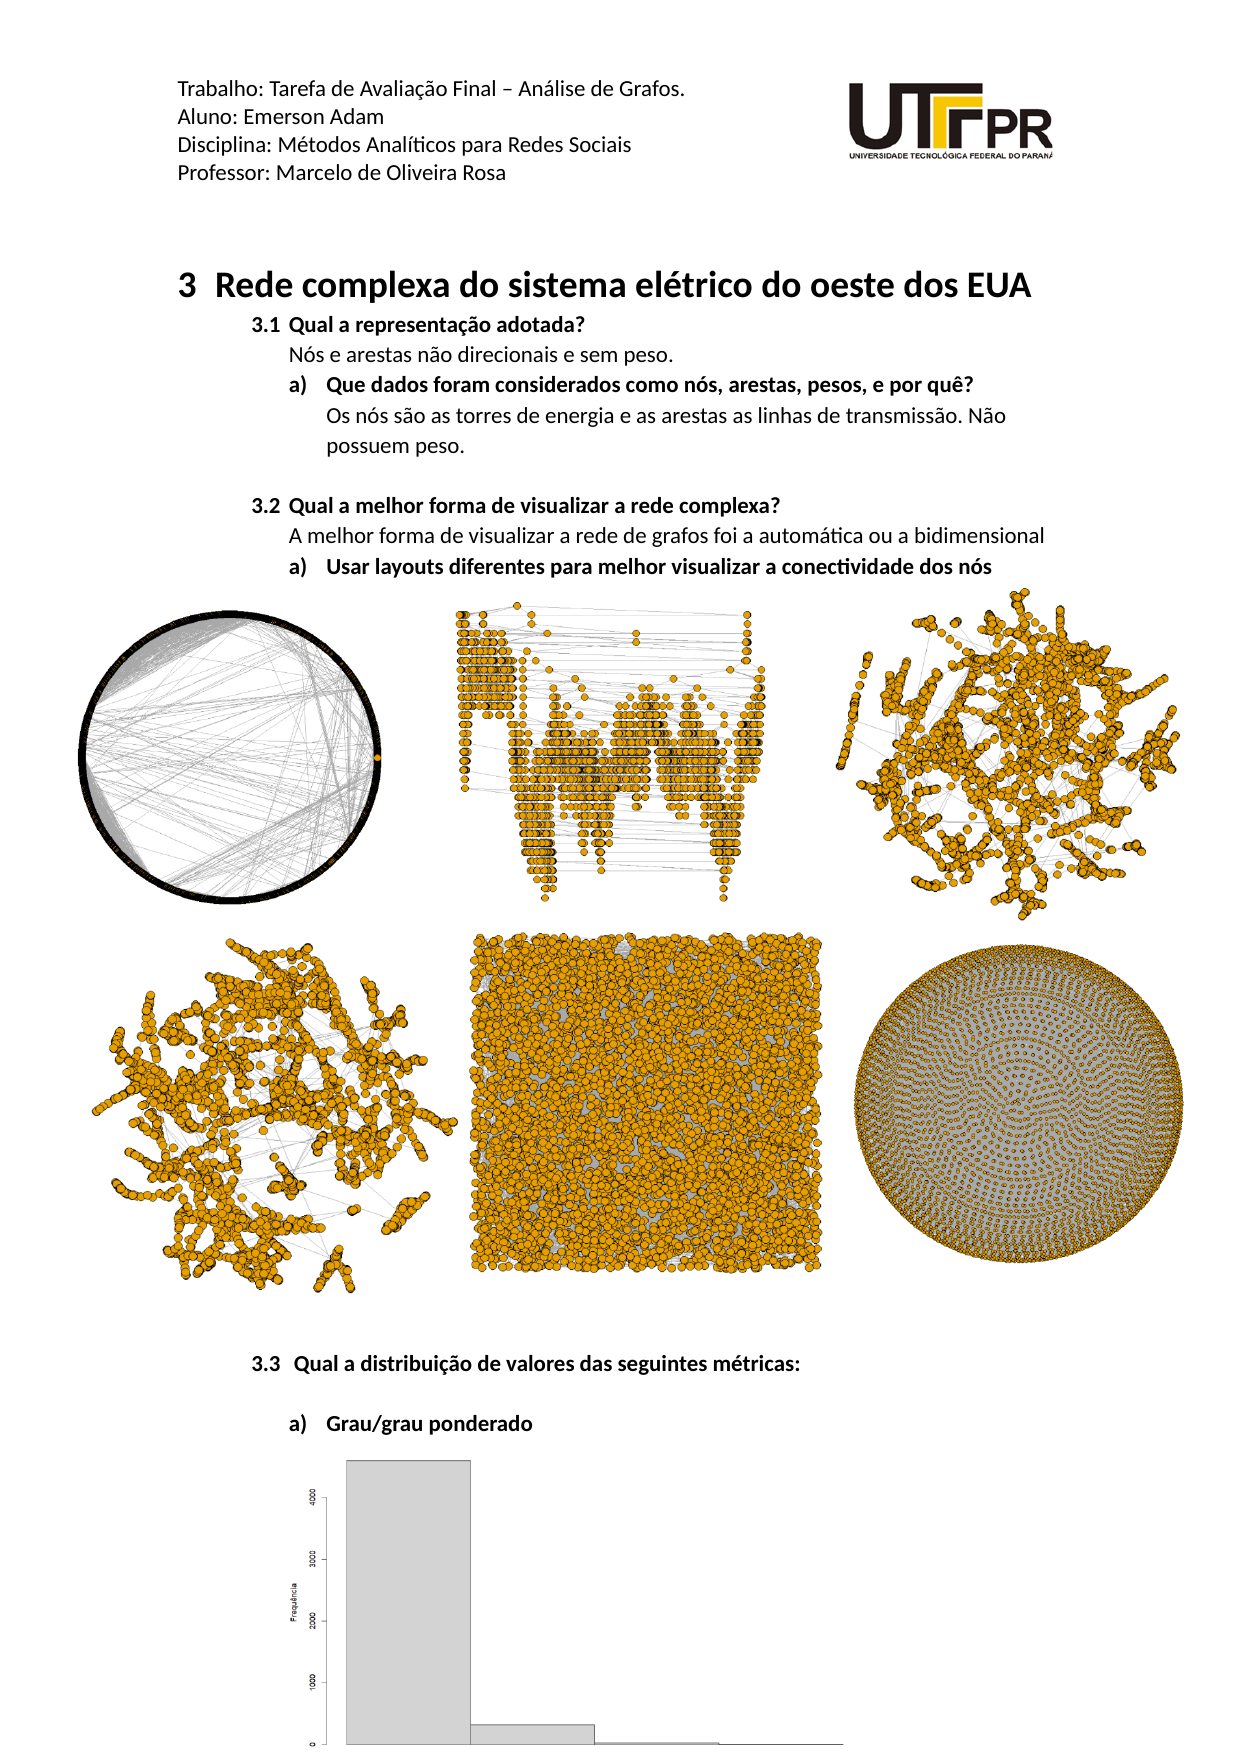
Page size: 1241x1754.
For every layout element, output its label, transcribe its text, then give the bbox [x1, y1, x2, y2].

list Que dados foram considerados como nós, arestas, pesos, e por quê? [288, 371, 1063, 399]
list A melhor forma de visualizar a rede de grafos foi a automática ou a bidimensional [288, 522, 1063, 550]
list Rede complexa do sistema elétrico do oeste dos EUA [177, 261, 1063, 307]
list Grau/grau ponderado [288, 1409, 1063, 1437]
picture [428, 602, 780, 906]
list Qual a distribuição de valores das seguintes métricas: [251, 1349, 1063, 1377]
picture [846, 42, 1053, 199]
picture [811, 583, 1194, 923]
picture [290, 1440, 860, 1754]
picture [58, 599, 391, 909]
list Nós e arestas não direcionais e sem peso. [288, 340, 1063, 368]
list Os nós são as torres de energia e as arestas as linhas de transmissão. Não possuem peso. [326, 401, 1063, 459]
list Usar layouts diferentes para melhor visualizar a conectividade dos nós [288, 552, 1063, 580]
picture [66, 925, 1215, 1304]
list Qual a melhor forma de visualizar a rede complexa? [251, 491, 1063, 519]
list Qual a representação adotada? [251, 310, 1063, 338]
